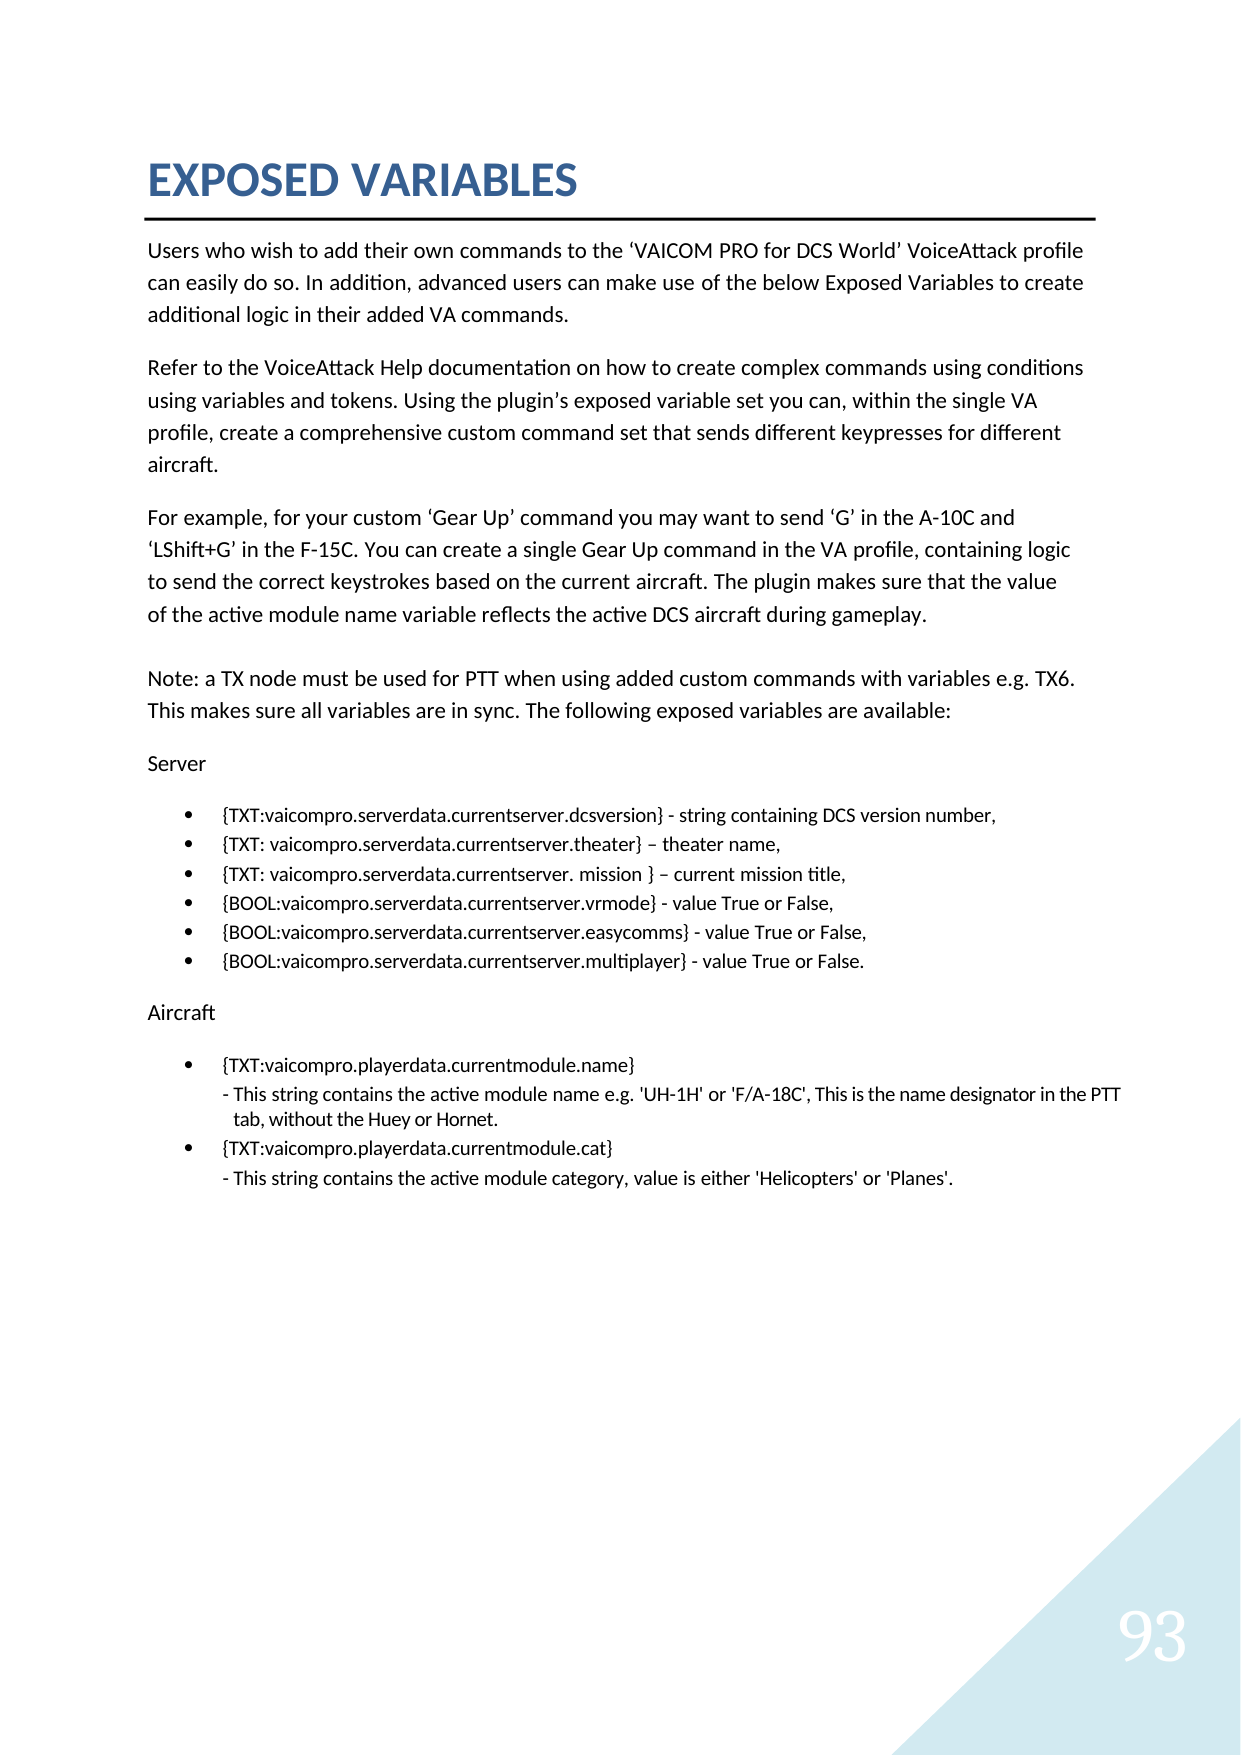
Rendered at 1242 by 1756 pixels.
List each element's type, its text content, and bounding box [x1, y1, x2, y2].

list This string contains the active module category, value is either 'Helicopters' or 'Planes'. [222, 1165, 1131, 1190]
subtitle EXPOSED VARIABLES [147, 148, 1131, 208]
list {BOOL:vaicompro.serverdata.currentserver.vrmode} - value True or False, [185, 890, 1131, 916]
text Aircraft [147, 998, 1131, 1026]
list {TXT: vaicompro.serverdata.currentserver. mission } – current mission title, [185, 861, 1131, 886]
list This string contains the active module name e.g. 'UH-1H' or 'F/A-18C', This is the name designator in the PTT tab, without the Huey or Hornet. [222, 1081, 1131, 1132]
list {TXT:vaicompro.serverdata.currentserver.dcsversion} - string containing DCS version number, [185, 803, 1131, 828]
list {TXT:vaicompro.playerdata.currentmodule.name} [185, 1052, 1131, 1077]
text Refer to the VoiceAttack Help documentation on how to create complex commands using conditions using variables and tokens. Using the plugin’s exposed variable set you can, within the single VA profile, create a comprehensive custom command set that sends different keypresses for different aircraft. [147, 353, 1092, 478]
list {BOOL:vaicompro.serverdata.currentserver.easycomms} - value True or False, [185, 919, 1131, 945]
list {TXT: vaicompro.serverdata.currentserver.theater} – theater name, [185, 832, 1131, 857]
list {TXT:vaicompro.playerdata.currentmodule.cat} [185, 1136, 1131, 1161]
text Users who wish to add their own commands to the ‘VAICOM PRO for DCS World’ VoiceAttack profile can easily do so. In addition, advanced users can make use of the below Exposed Variables to create additional logic in their added VA commands. [147, 236, 1084, 328]
text Note: a TX node must be used for PTT when using added custom commands with variables e.g. TX6. This makes sure all variables are in sync. The following exposed variables are available: [147, 664, 1078, 724]
text Server [147, 749, 1131, 777]
text For example, for your custom ‘Gear Up’ command you may want to send ‘G’ in the A-10C and ‘LShift+G’ in the F-15C. You can create a single Gear Up command in the VA profile, containing logic to send the correct keystrokes based on the current aircraft. The plugin makes sure that the value of the active module name variable reflects the active DCS aircraft during gameplay. [147, 503, 1078, 628]
list {BOOL:vaicompro.serverdata.currentserver.multiplayer} - value True or False. [185, 949, 1131, 974]
